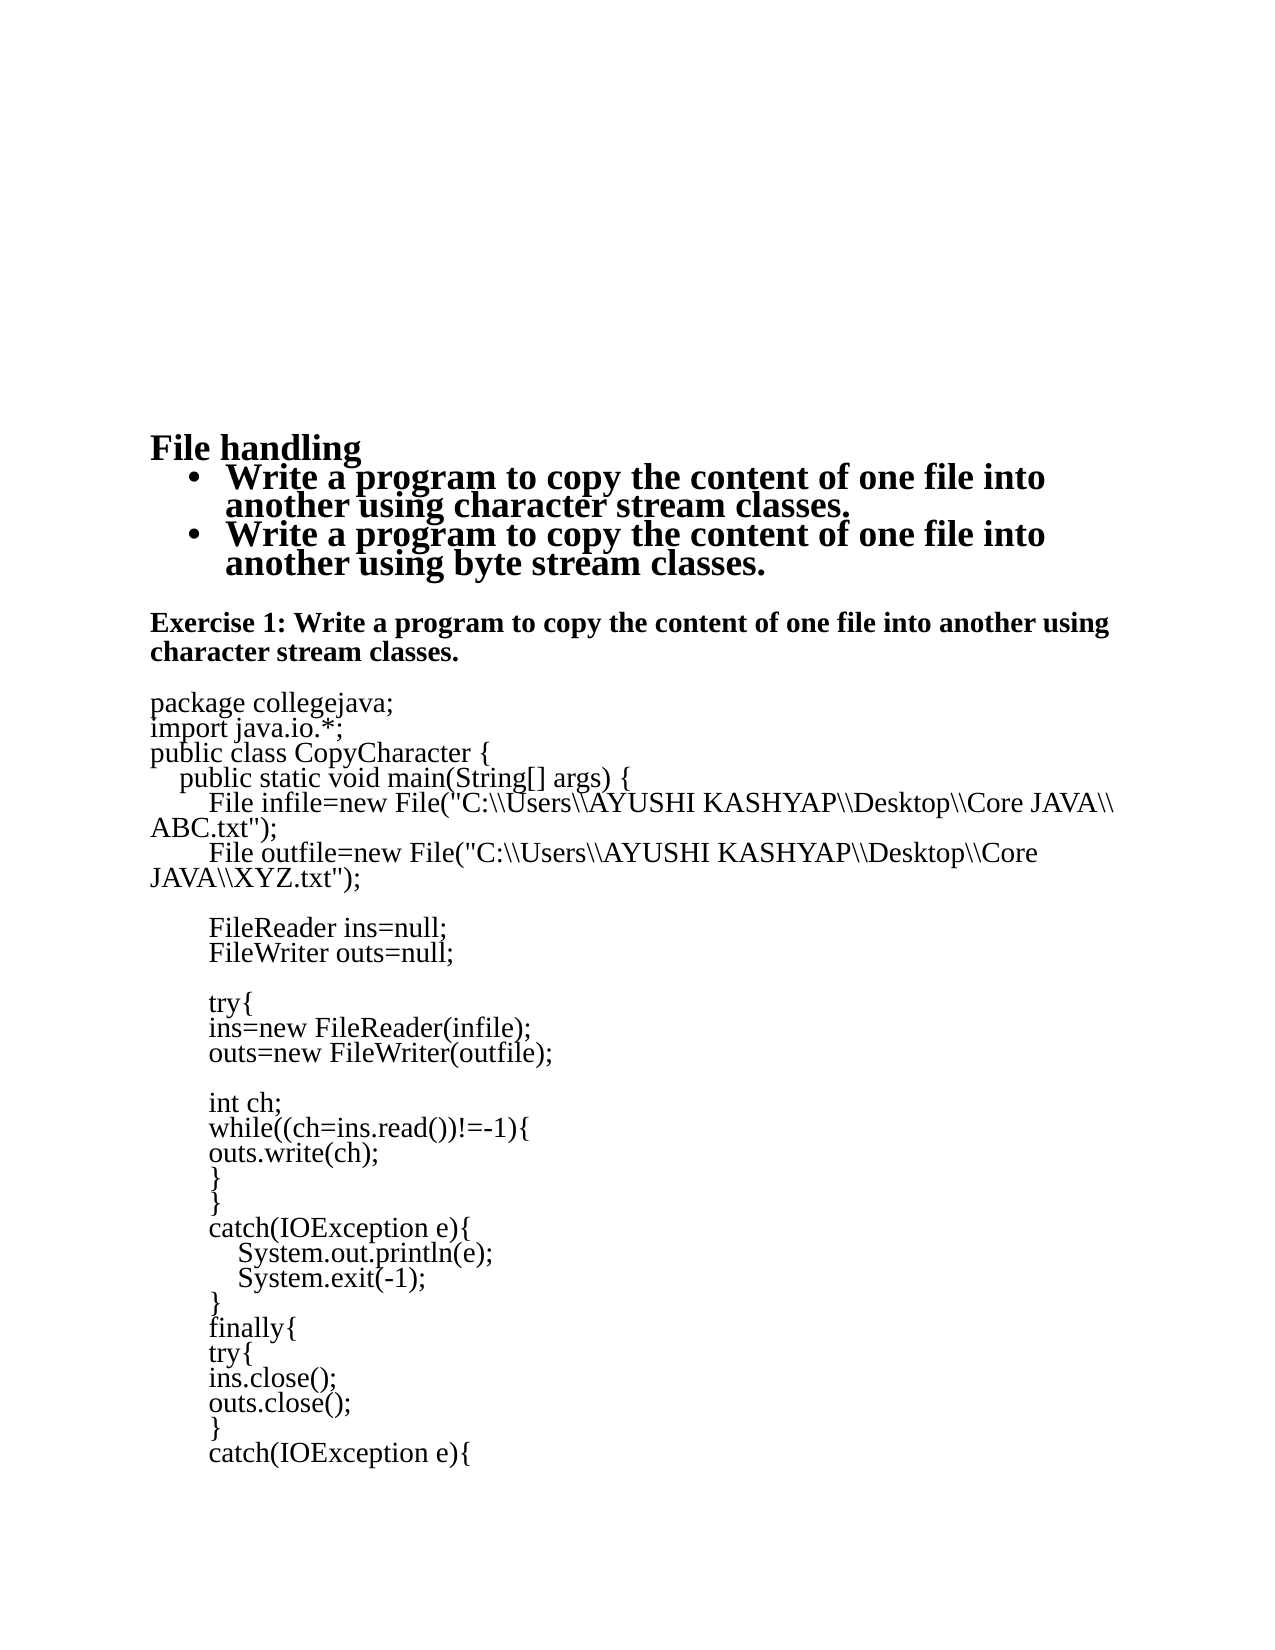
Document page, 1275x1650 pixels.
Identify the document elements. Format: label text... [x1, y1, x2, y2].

text public static void main(String[] args) { [449, 767, 1125, 792]
text } [150, 1192, 1125, 1217]
text File infile=new File("C:\\Users\\AYUSHI KASHYAP\\Desktop\\Core JAVA\\ABC.txt"); [150, 792, 1125, 842]
text System.exit(-1); [150, 1267, 380, 1292]
text } [150, 1167, 1125, 1192]
text ins=new FileReader(infile); [150, 1017, 449, 1042]
text catch(IOException e){ [150, 1217, 276, 1242]
text import java.io.*; [150, 717, 1125, 742]
text Exercise 1: Write a program to copy the content of one file into another using character stream classes. [150, 610, 1125, 667]
text while((ch=ins.read())!=-1){ [286, 1117, 435, 1142]
text while((ch=ins.read())!=-1){ [150, 1117, 280, 1142]
text ins.close(); [150, 1367, 316, 1392]
text ins=new FileReader(infile); [446, 1017, 1125, 1042]
text package collegejava; [150, 692, 1125, 717]
text finally{ [150, 1317, 1125, 1342]
list Write a program to copy the content of one file into another using byte stream classes. [187, 524, 1125, 581]
text catch(IOException e){ [273, 1217, 1125, 1242]
text outs.write(ch); [328, 1142, 1125, 1167]
text catch(IOException e){ [150, 1442, 276, 1467]
text while((ch=ins.read())!=-1){ [432, 1117, 1125, 1142]
text ins.close(); [313, 1367, 1125, 1392]
text outs.close(); [150, 1392, 331, 1417]
text outs.close(); [328, 1392, 1125, 1417]
text try{ [150, 1342, 1125, 1367]
text File outfile=new File("C:\\Users\\AYUSHI KASHYAP\\Desktop\\Core JAVA\\XYZ.txt"); [150, 842, 1125, 892]
text try{ [150, 992, 1125, 1017]
list Write a program to copy the content of one file into another using character stream classes. [187, 466, 1125, 524]
text public class CopyCharacter { [150, 742, 1125, 767]
text outs.write(ch); [150, 1142, 331, 1167]
text FileWriter outs=null; [150, 942, 1125, 967]
text FileReader ins=null; [150, 917, 1125, 942]
text public static void main(String[] args) { [150, 767, 452, 792]
text File handling [150, 437, 1125, 466]
text } [150, 1292, 1125, 1317]
text System.out.println(e); [150, 1242, 459, 1267]
text } [150, 1417, 1125, 1442]
text System.exit(-1); [378, 1267, 1125, 1292]
text System.out.println(e); [456, 1242, 1125, 1267]
text int ch; [150, 1092, 1125, 1117]
text outs=new FileWriter(outfile); [150, 1042, 456, 1067]
text catch(IOException e){ [273, 1442, 1125, 1467]
text outs=new FileWriter(outfile); [453, 1042, 1125, 1067]
